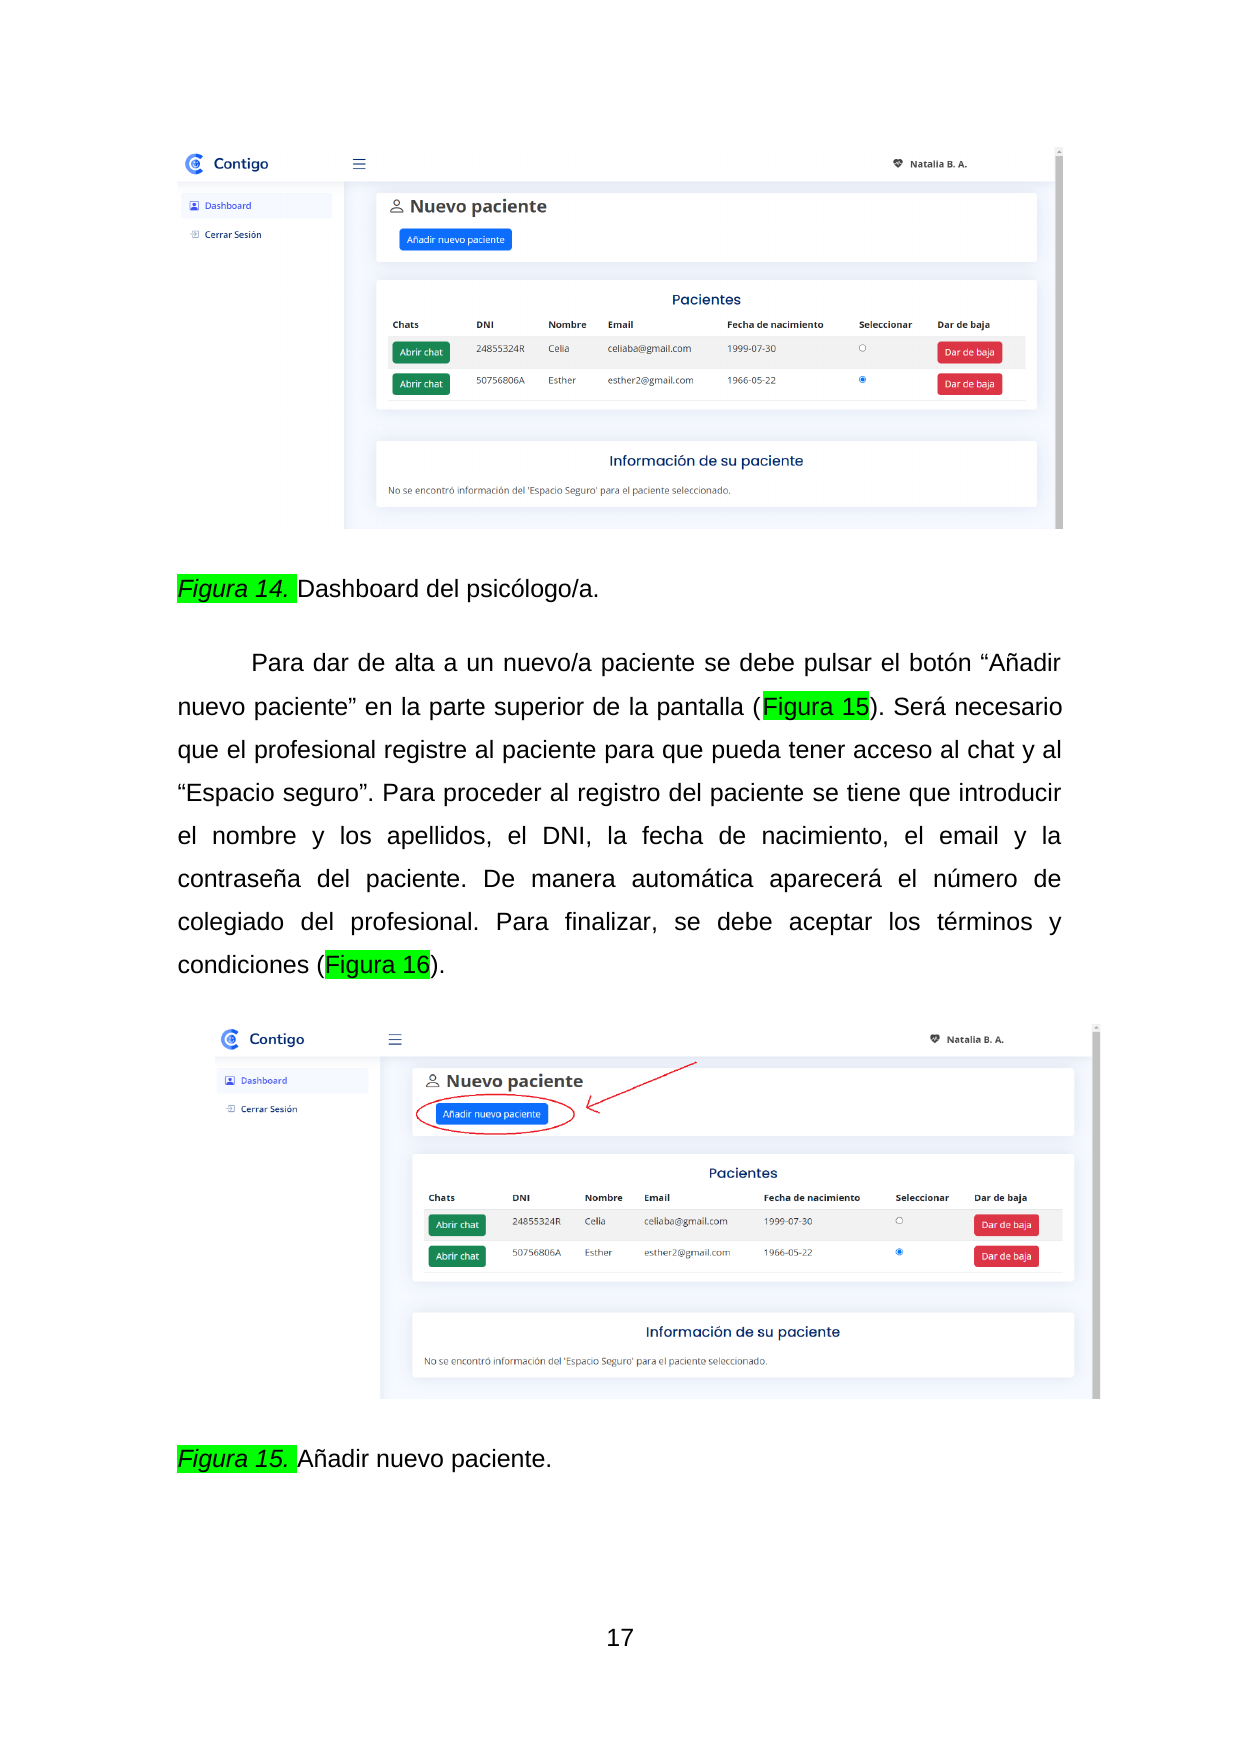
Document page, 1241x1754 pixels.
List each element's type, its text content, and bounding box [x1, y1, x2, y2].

picture [177, 147, 1063, 529]
text Para dar de alta a un nuevo/a paciente se debe pulsar el botón “Añadir nuevo paciente” en la parte superior de la pantalla (Figura 15). Será necesario que el profesional registre al paciente para que pueda tener acceso al chat y al “Espacio seguro”. Para proceder al registro del paciente se tiene que introducir el nombre y los apellidos, el DNI, la fecha de nacimiento, el email y la contraseña del paciente. De manera automática aparecerá el número de colegiado del profesional. Para finalizar, se debe aceptar los términos y condiciones (Figura 16). [177, 648, 1063, 979]
text Figura 15. Añadir nuevo paciente. [177, 1444, 1063, 1473]
picture [214, 1024, 1101, 1399]
text Figura 14. Dashboard del psicólogo/a. [297, 574, 1063, 603]
